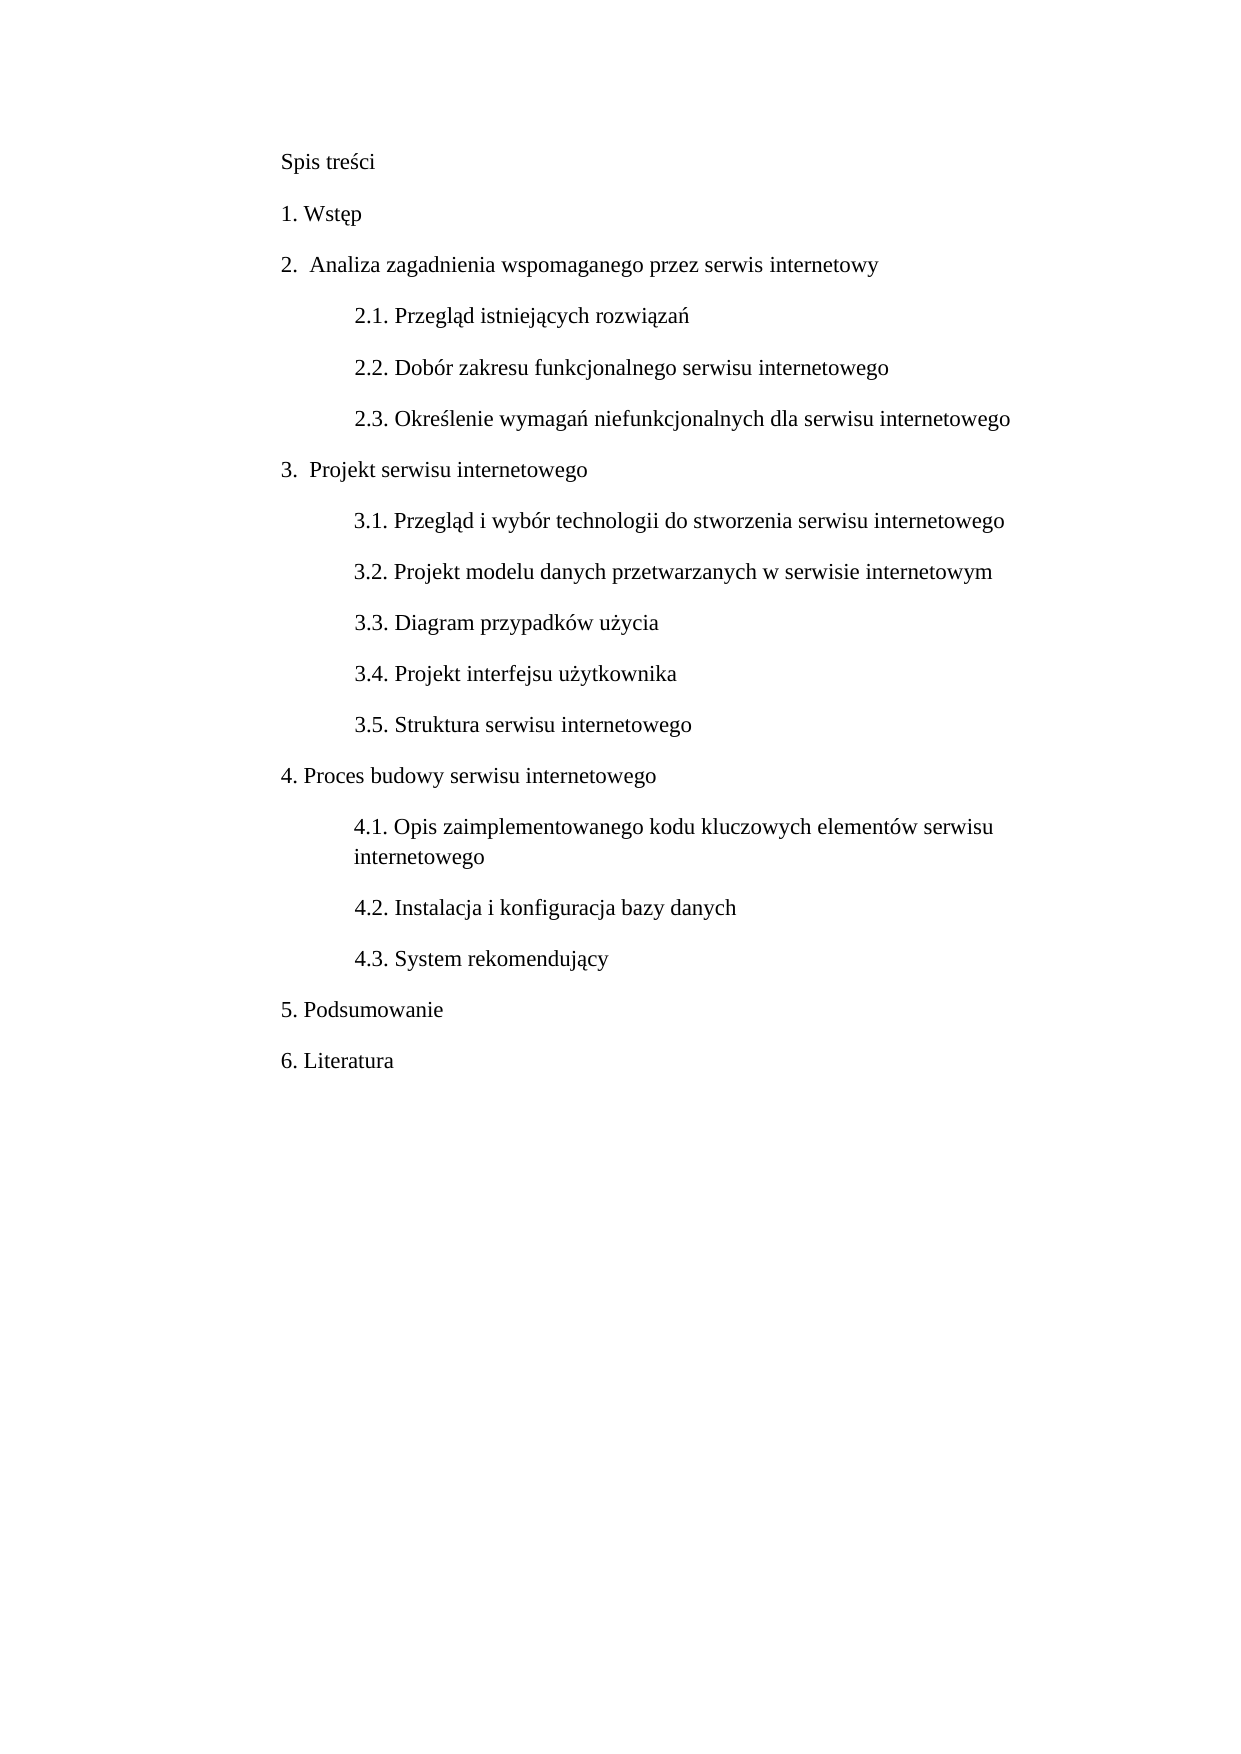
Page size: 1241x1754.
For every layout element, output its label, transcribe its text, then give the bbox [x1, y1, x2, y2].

text 4.1. Opis zaimplementowanego kodu kluczowych elementów serwisu internetowego [354, 813, 1092, 869]
text 3.5. Struktura serwisu internetowego [207, 711, 1092, 737]
text 3.4. Projekt interfejsu użytkownika [281, 660, 1092, 686]
text 6. Literatura [207, 1047, 1092, 1074]
text 2.1. Przegląd istniejących rozwiązań [207, 302, 1092, 329]
text 4.3. System rekomendujący [207, 945, 1092, 972]
text 2.2. Dobór zakresu funkcjonalnego serwisu internetowego [354, 353, 1092, 380]
text 1. Wstęp [207, 200, 1092, 227]
text 3.1. Przegląd i wybór technologii do stworzenia serwisu internetowego [354, 507, 1092, 533]
text 2. Analiza zagadnienia wspomaganego przez serwis internetowy [281, 251, 1092, 278]
text 2.3. Określenie wymagań niefunkcjonalnych dla serwisu internetowego [354, 404, 1092, 431]
text 3.2. Projekt modelu danych przetwarzanych w serwisie internetowym [354, 558, 1092, 584]
text 3. Projekt serwisu internetowego [207, 456, 1092, 482]
text 3.3. Diagram przypadków użycia [207, 609, 1092, 635]
text 4. Proces budowy serwisu internetowego [207, 762, 1092, 788]
text 4.2. Instalacja i konfiguracja bazy danych [207, 894, 1092, 921]
text 5. Podsumowanie [207, 996, 1092, 1023]
text Spis treści [207, 148, 1092, 174]
